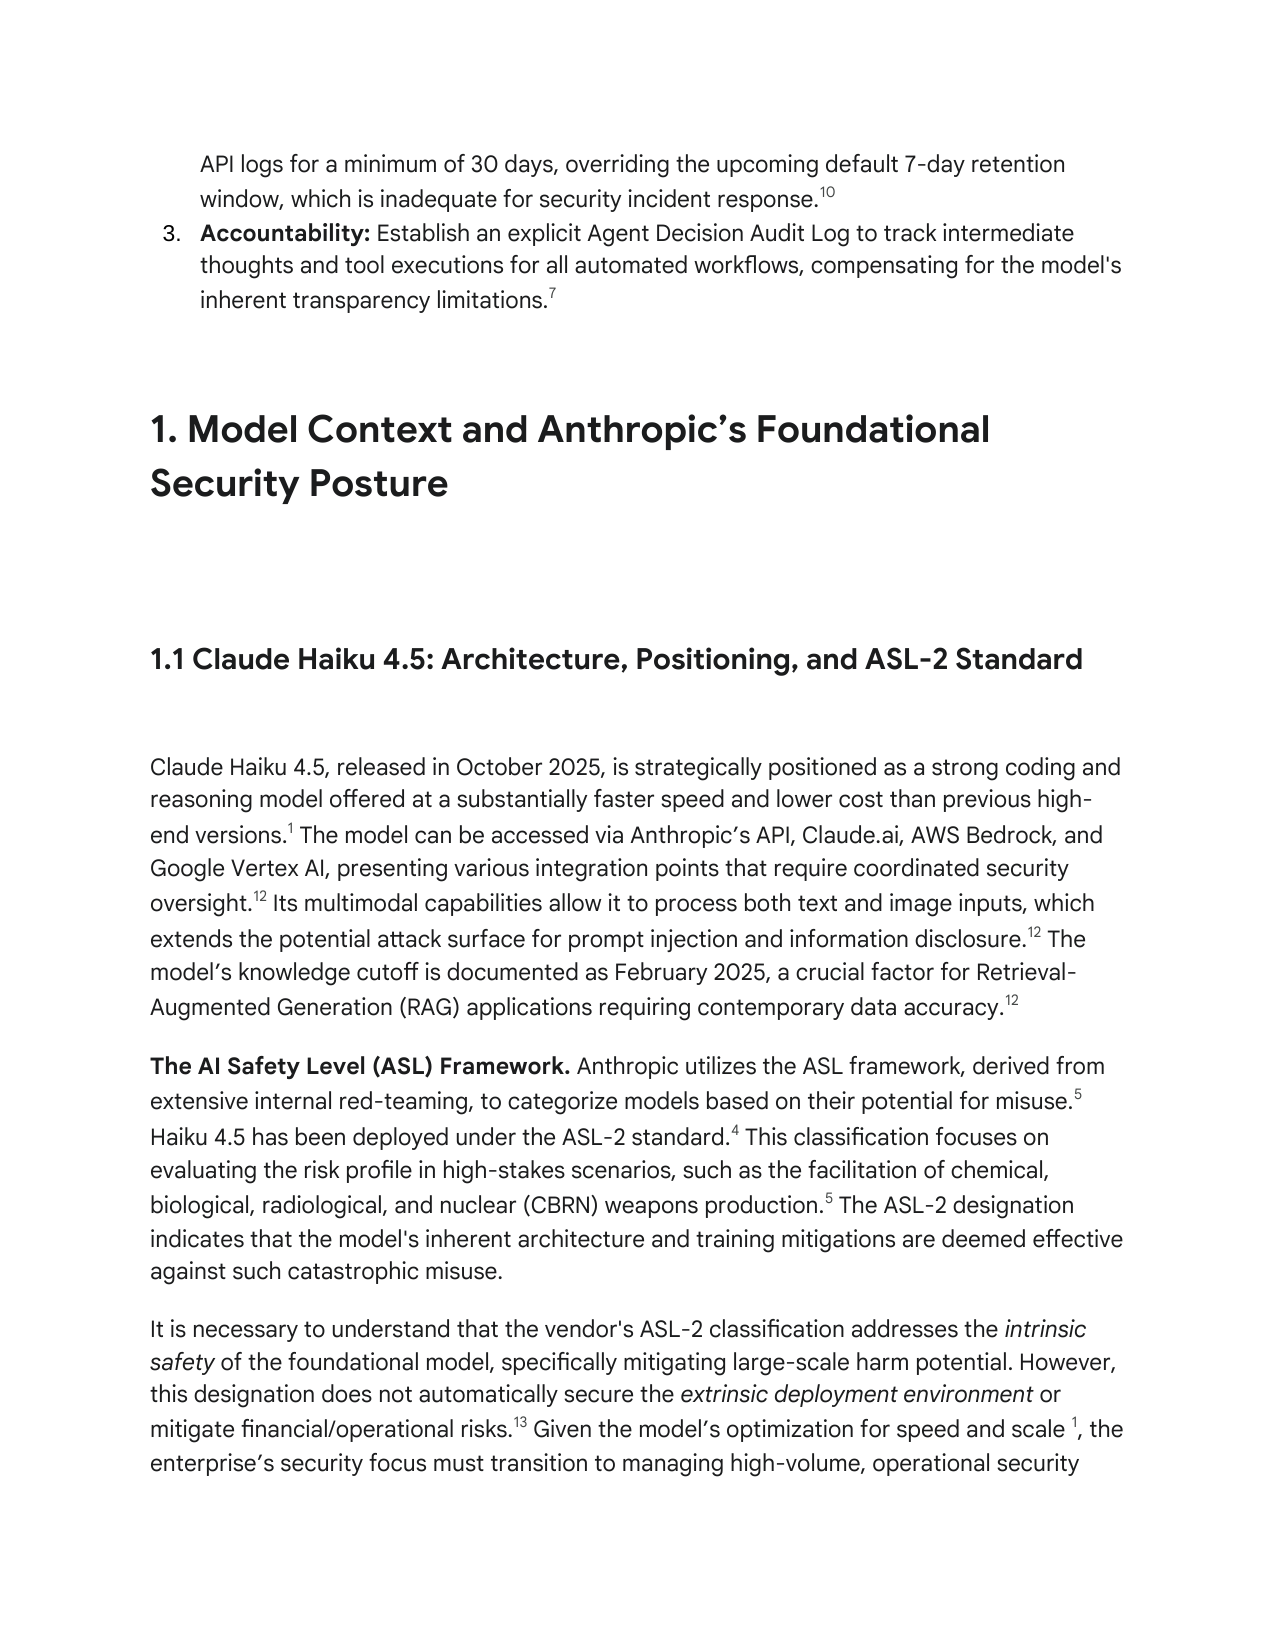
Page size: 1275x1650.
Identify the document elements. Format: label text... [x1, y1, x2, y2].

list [162, 150, 1125, 214]
text Claude Haiku 4.5, released in October 2025, is strategically positioned as a strong coding and reasoning model offered at a substantially faster speed and lower cost than previous high-end versions.1 The model can be accessed via Anthropic’s API, Claude.ai, AWS Bedrock, and Google Vertex AI, presenting various integration points that require coordinated security oversight.12 Its multimodal capabilities allow it to process both text and image inputs, which extends the potential attack surface for prompt injection and information disclosure.12 The model’s knowledge cutoff is documented as February 2025, a crucial factor for Retrieval-Augmented Generation (RAG) applications requiring contemporary data accuracy.12 [150, 753, 1125, 1023]
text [150, 1315, 1125, 1478]
list Accountability: Establish an explicit Agent Decision Audit Log to track intermediate thoughts and tool executions for all automated workflows, compensating for the model's inherent transparency limitations.7 [162, 219, 1125, 316]
text The AI Safety Level (ASL) Framework. Anthropic utilizes the ASL framework, derived from extensive internal red-teaming, to categorize models based on their potential for misuse.5 Haiku 4.5 has been deployed under the ASL-2 standard.4 This classification focuses on evaluating the risk profile in high-stakes scenarios, such as the facilitation of chemical, biological, radiological, and nuclear (CBRN) weapons production.5 The ASL-2 designation indicates that the model's inherent architecture and training mitigations are deemed effective against such catastrophic misuse. [150, 1052, 1125, 1286]
subtitle 1. Model Context and Anthropic’s Foundational Security Posture [150, 406, 1125, 507]
subtitle 1.1 Claude Haiku 4.5: Architecture, Positioning, and ASL-2 Standard [150, 641, 1125, 678]
